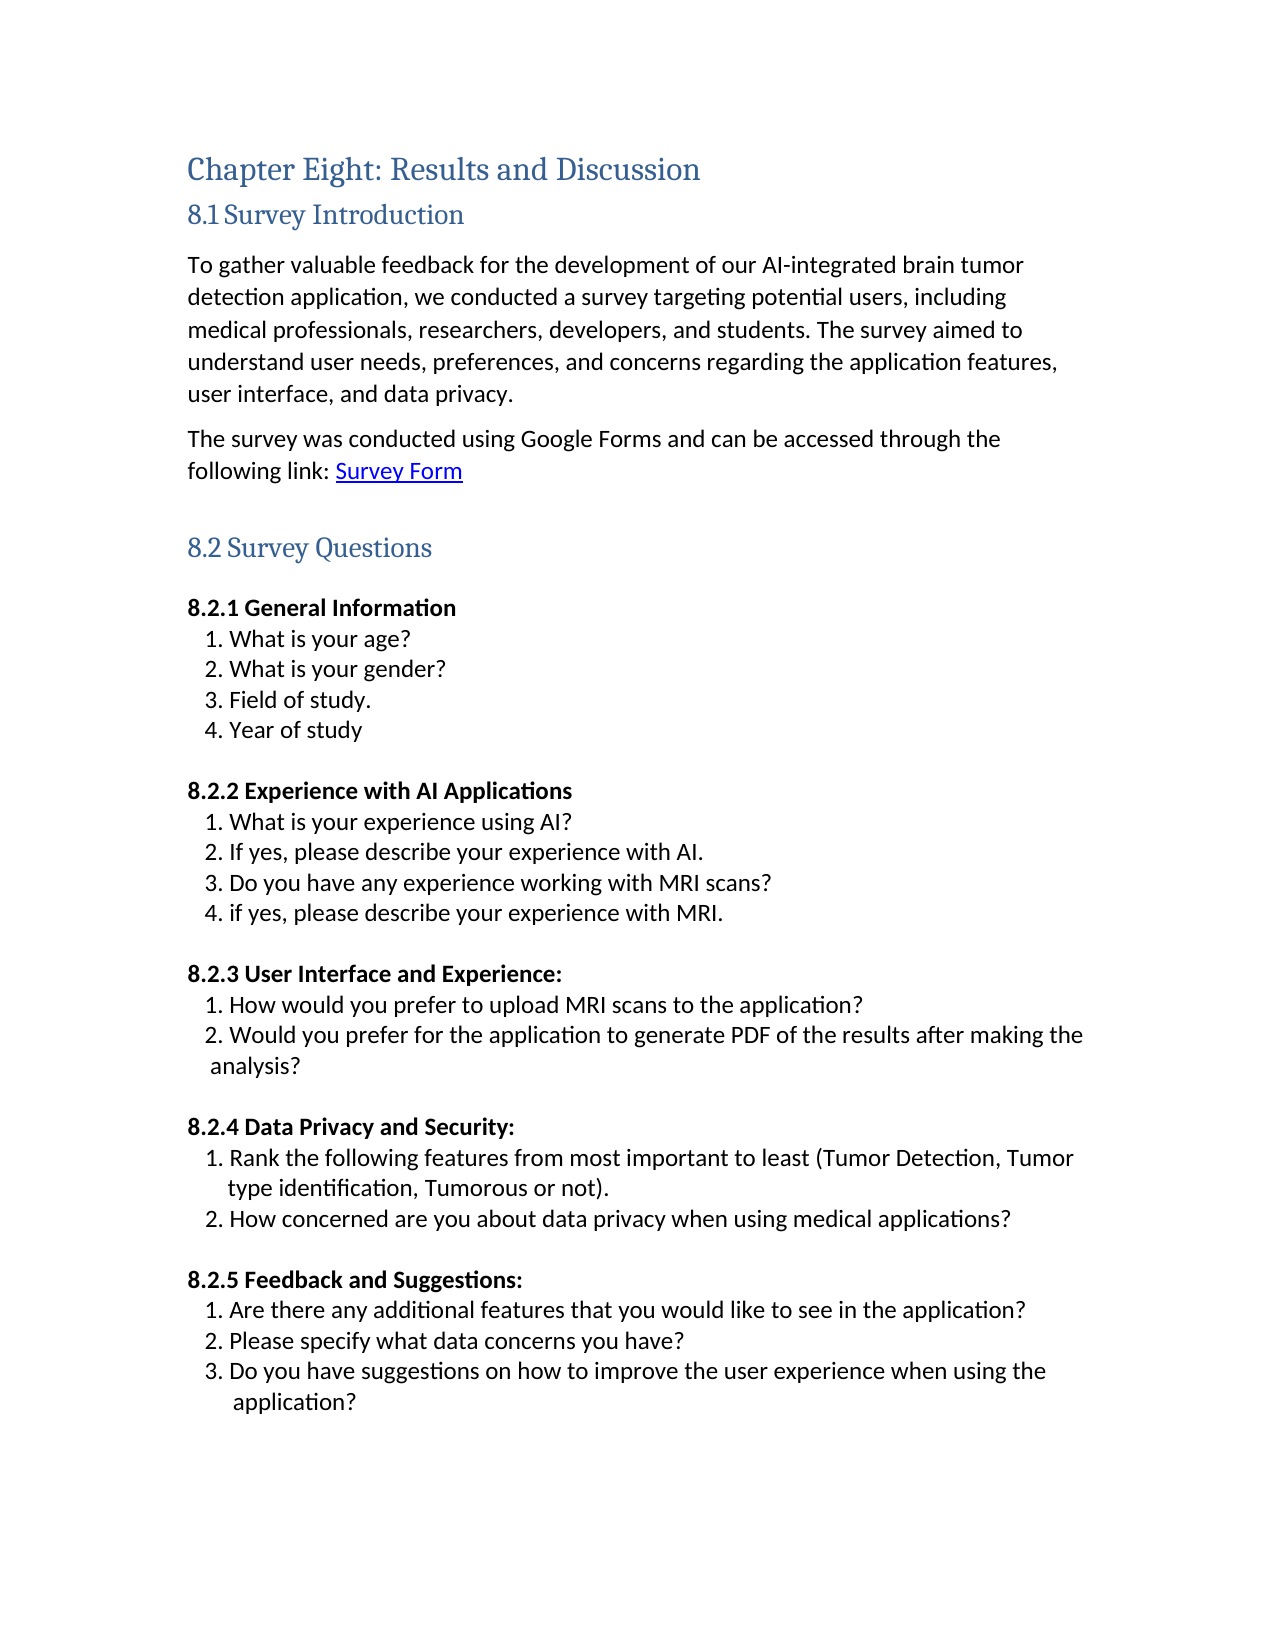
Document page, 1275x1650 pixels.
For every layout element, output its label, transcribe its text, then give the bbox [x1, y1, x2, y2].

subtitle 8.2 Survey Questions [187, 531, 1087, 564]
text 4. Year of study [187, 714, 1087, 745]
text 3. Do you have any experience working with MRI scans? [187, 867, 1087, 898]
text 1. What is your experience using AI? [187, 806, 1087, 837]
text To gather valuable feedback for the development of our AI-integrated brain tumor detection application, we conducted a survey targeting potential users, including medical professionals, researchers, developers, and students. The survey aimed to understand user needs, preferences, and concerns regarding the application features, user interface, and data privacy. [187, 249, 1087, 409]
text 2. Please specify what data concerns you have? [187, 1325, 1087, 1355]
text analysis? [187, 1050, 1087, 1081]
text The survey was conducted using Google Forms and can be accessed through the following link: Survey Form [187, 423, 1087, 486]
text application? [187, 1386, 1087, 1416]
subtitle 8.2.4 Data Privacy and Security: [187, 1111, 1087, 1142]
text 1. What is your age? [187, 623, 1087, 653]
text 2. How concerned are you about data privacy when using medical applications? [205, 1203, 1087, 1233]
subtitle Chapter Eight: Results and Discussion [187, 150, 1087, 188]
text 3. Field of study. [187, 684, 1087, 714]
text 2. What is your gender? [187, 653, 1087, 684]
text 2. If yes, please describe your experience with AI. [187, 837, 1087, 867]
subtitle 8.1 Survey Introduction [187, 198, 1087, 232]
text type identification, Tumorous or not). [205, 1172, 1087, 1203]
subtitle 8.2.5 Feedback and Suggestions: [187, 1264, 1087, 1294]
subtitle 8.2.2 Experience with AI Applications [187, 776, 1087, 806]
text 1. How would you prefer to upload MRI scans to the application? [187, 989, 1087, 1020]
text 2. Would you prefer for the application to generate PDF of the results after making the [187, 1020, 1087, 1050]
text 1. Rank the following features from most important to least (Tumor Detection, Tumor [205, 1142, 1087, 1172]
text 3. Do you have suggestions on how to improve the user experience when using the [187, 1355, 1087, 1386]
subtitle 8.2.1 General Information [187, 592, 1087, 623]
text 1. Are there any additional features that you would like to see in the application? [187, 1294, 1087, 1325]
subtitle 8.2.3 User Interface and Experience: [187, 959, 1087, 989]
text 4. if yes, please describe your experience with MRI. [187, 898, 1087, 928]
